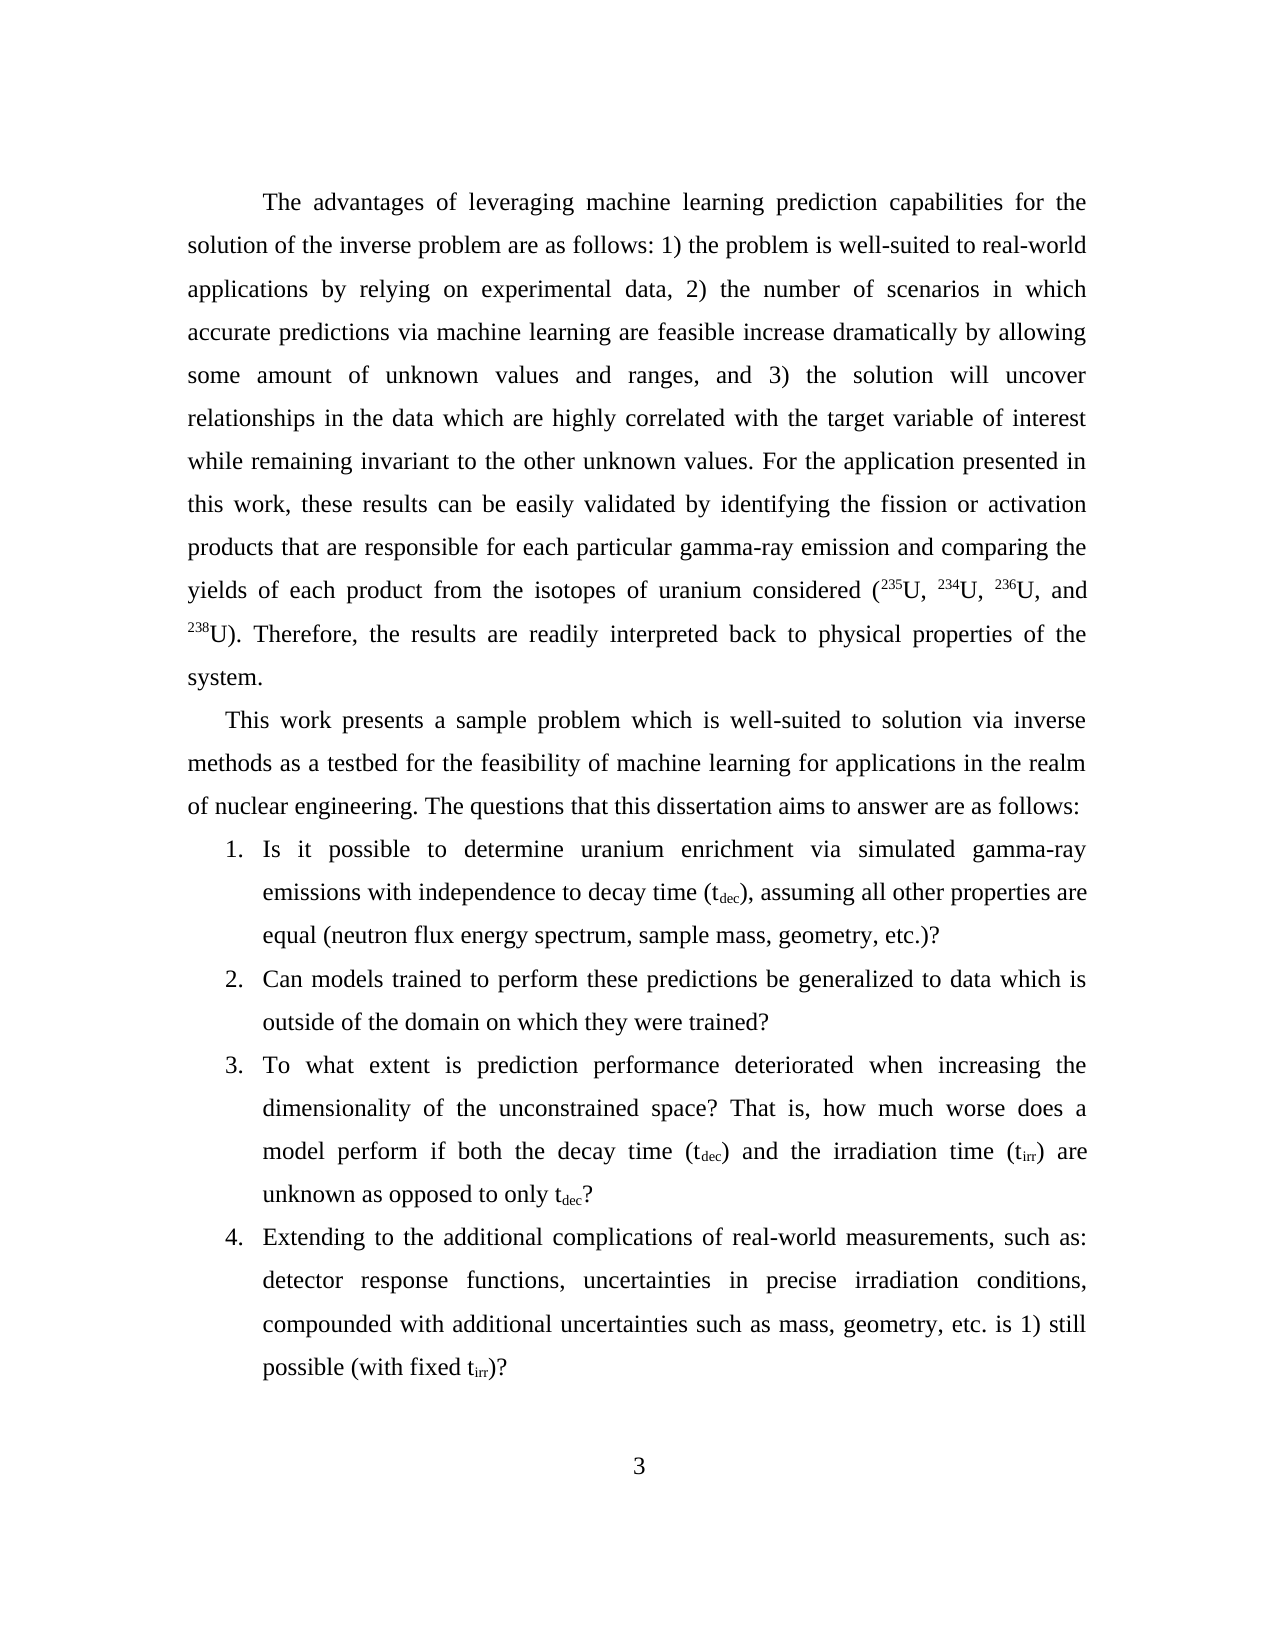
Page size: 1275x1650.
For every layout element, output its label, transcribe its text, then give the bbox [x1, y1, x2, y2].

list Extending to the additional complications of real-world measurements, such as: detector response functions, uncertainties in precise irradiation conditions, compounded with additional uncertainties such as mass, geometry, etc. is 1) still possible (with fixed tirr)? [225, 1222, 1087, 1381]
list Can models trained to perform these predictions be generalized to data which is outside of the domain on which they were trained? [225, 964, 1087, 1036]
text This work presents a sample problem which is well-suited to solution via inverse methods as a testbed for the feasibility of machine learning for applications in the realm of nuclear engineering. The questions that this dissertation aims to answer are as follows: [187, 705, 1087, 820]
list Is it possible to determine uranium enrichment via simulated gamma-ray emissions with independence to decay time (tdec), assuming all other properties are equal (neutron flux energy spectrum, sample mass, geometry, etc.)? [225, 834, 1087, 949]
list To what extent is prediction performance deteriorated when increasing the dimensionality of the unconstrained space? That is, how much worse does a model perform if both the decay time (tdec) and the irradiation time (tirr) are unknown as opposed to only tdec? [225, 1050, 1087, 1208]
text The advantages of leveraging machine learning prediction capabilities for the solution of the inverse problem are as follows: 1) the problem is well-suited to real-world applications by relying on experimental data, 2) the number of scenarios in which accurate predictions via machine learning are feasible increase dramatically by allowing some amount of unknown values and ranges, and 3) the solution will uncover relationships in the data which are highly correlated with the target variable of interest while remaining invariant to the other unknown values. For the application presented in this work, these results can be easily validated by identifying the fission or activation products that are responsible for each particular gamma-ray emission and comparing the yields of each product from the isotopes of uranium considered (235U, 234U, 236U, and 238U). Therefore, the results are readily interpreted back to physical properties of the system. [187, 187, 1087, 691]
